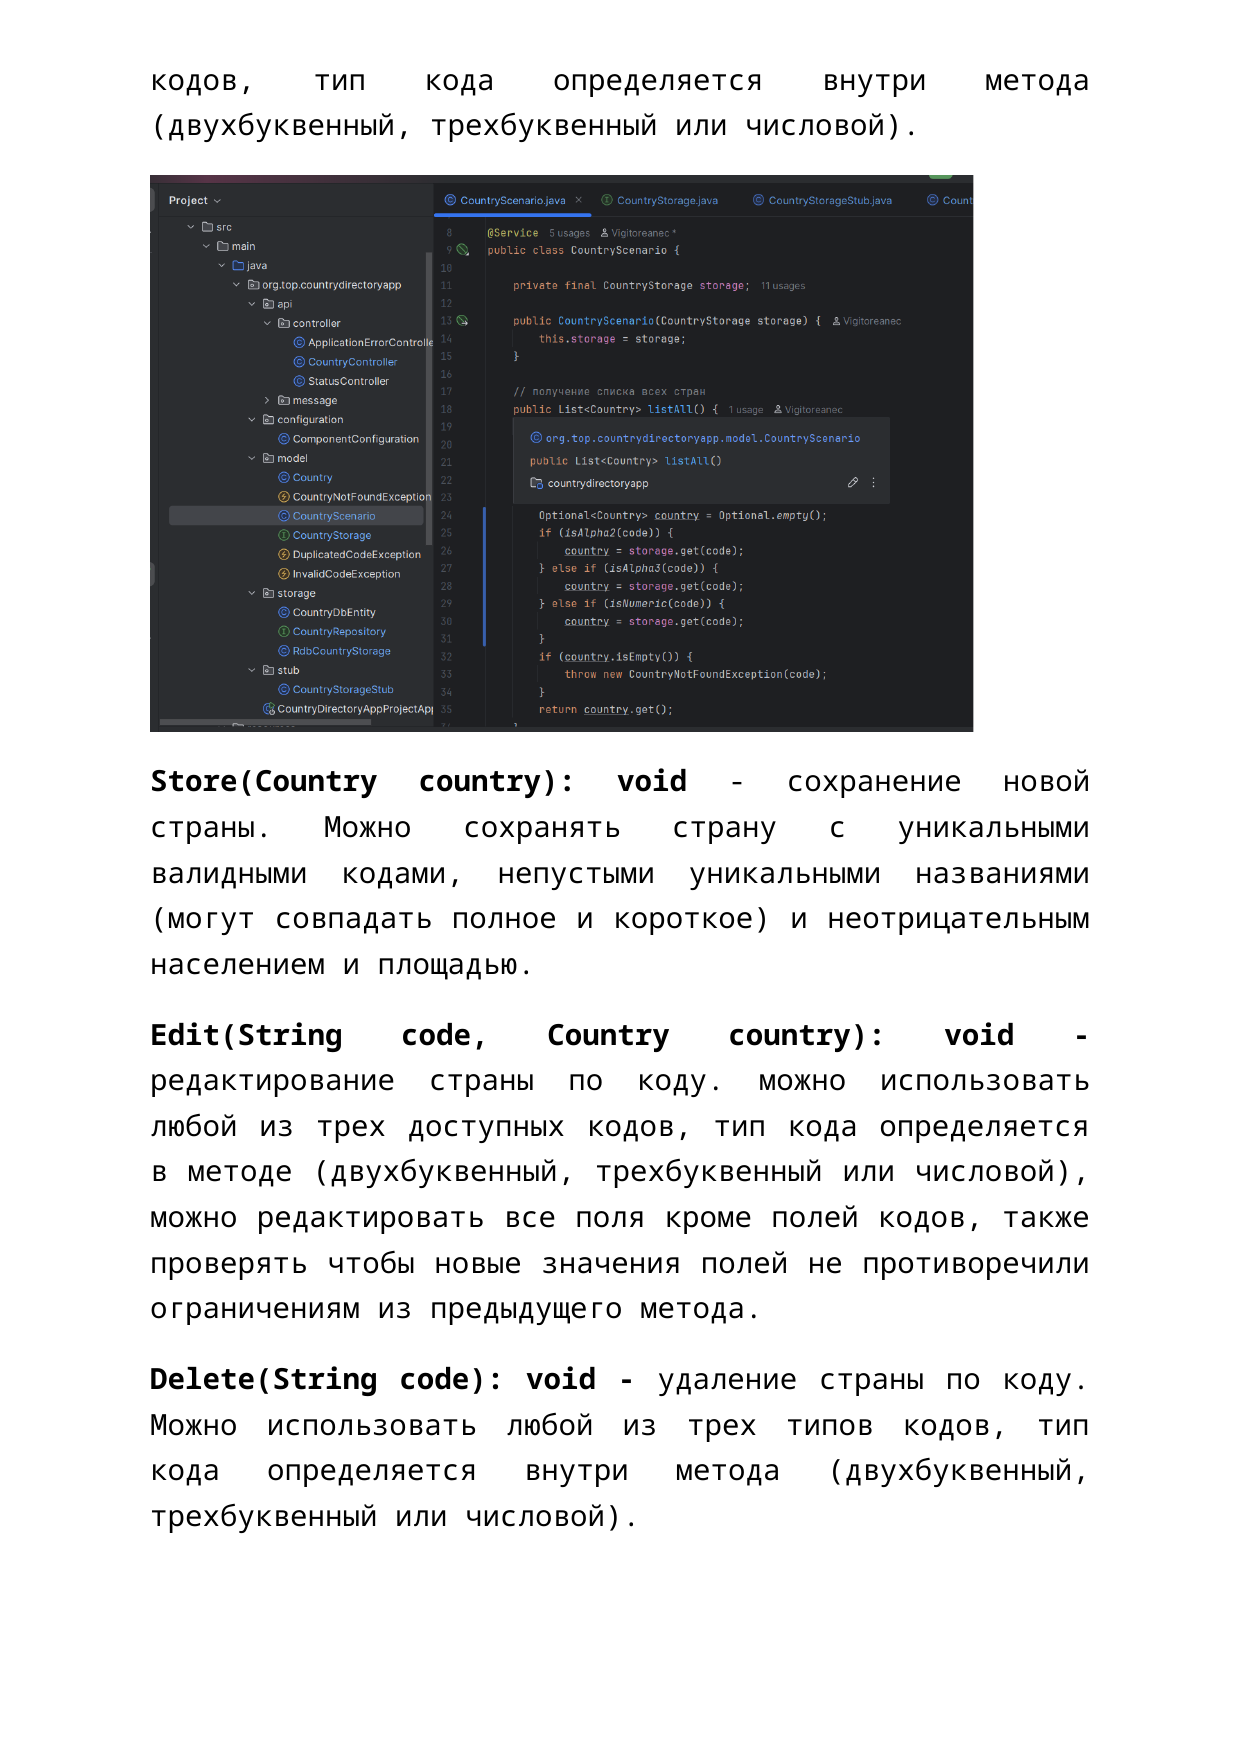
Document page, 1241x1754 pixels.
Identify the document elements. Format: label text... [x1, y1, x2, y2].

text Edit(String code, Country country): void - редактирование страны по коду. можно использовать любой из трех доступных кодов, тип кода определяется в методе (двухбуквенный, трехбуквенный или числовой), можно редактировать все поля кроме полей кодов, также проверять чтобы новые значения полей не противоречили ограничениям из предыдущего метода. [150, 1014, 1090, 1327]
text Store(Country country): void - сохранение новой страны. Можно сохранять страну с уникальными валидными кодами, непустыми уникальными названиями (могут совпадать полное и короткое) и неотрицательным населением и площадью. [150, 761, 1090, 983]
text Delete(String code): void - удаление страны по коду. Можно использовать любой из трех типов кодов, тип кода определяется внутри метода (двухбуквенный, трехбуквенный или числовой). [150, 1358, 1090, 1535]
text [150, 59, 1090, 144]
picture [150, 175, 974, 732]
